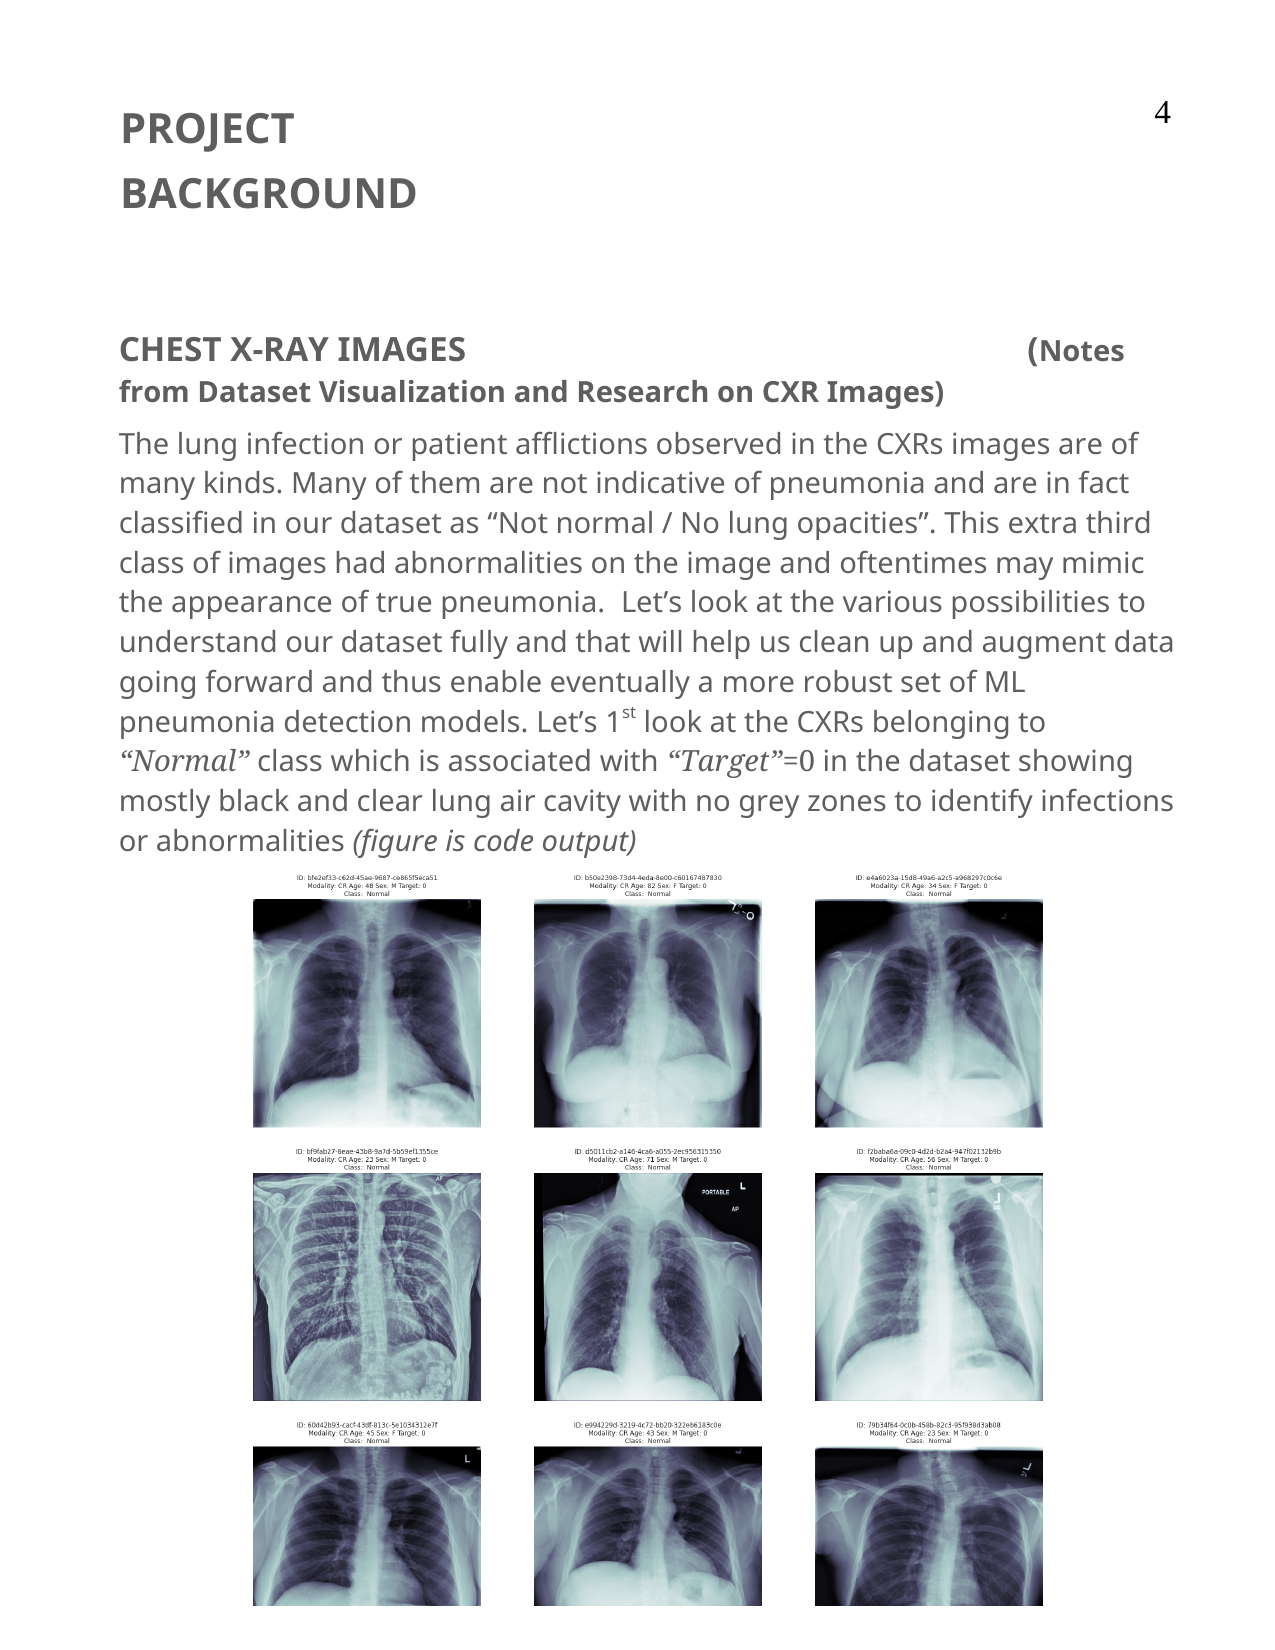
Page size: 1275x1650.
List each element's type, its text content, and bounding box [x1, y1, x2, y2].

table_header [120, 319, 583, 507]
text The lung infection or patient afflictions observed in the CXRs images are of many kinds. Many of them are not indicative of pneumonia and are in fact classified in our dataset as “Not normal / No lung opacities”. This extra third class of images had abnormalities on the image and oftentimes may mimic the appearance of true pneumonia. Let’s look at the various possibilities to understand our dataset fully and that will help us clean up and augment data going forward and thus enable eventually a more robust set of ML pneumonia detection models. Let’s 1st look at the CXRs belonging to “Normal” class which is associated with “Target”=0 in the dataset showing mostly black and clear lung air cavity with no grey zones to identify infections or abnormalities (figure is code output) [118, 423, 1177, 859]
table_header [584, 319, 1079, 701]
table_cell [120, 507, 583, 701]
picture [249, 872, 1046, 1606]
table_header PROJECT BACKGROUND [109, 91, 604, 237]
text CHEST X-RAY IMAGES (Notes from Dataset Visualization and Research on CXR Images) [1079, 325, 1177, 411]
